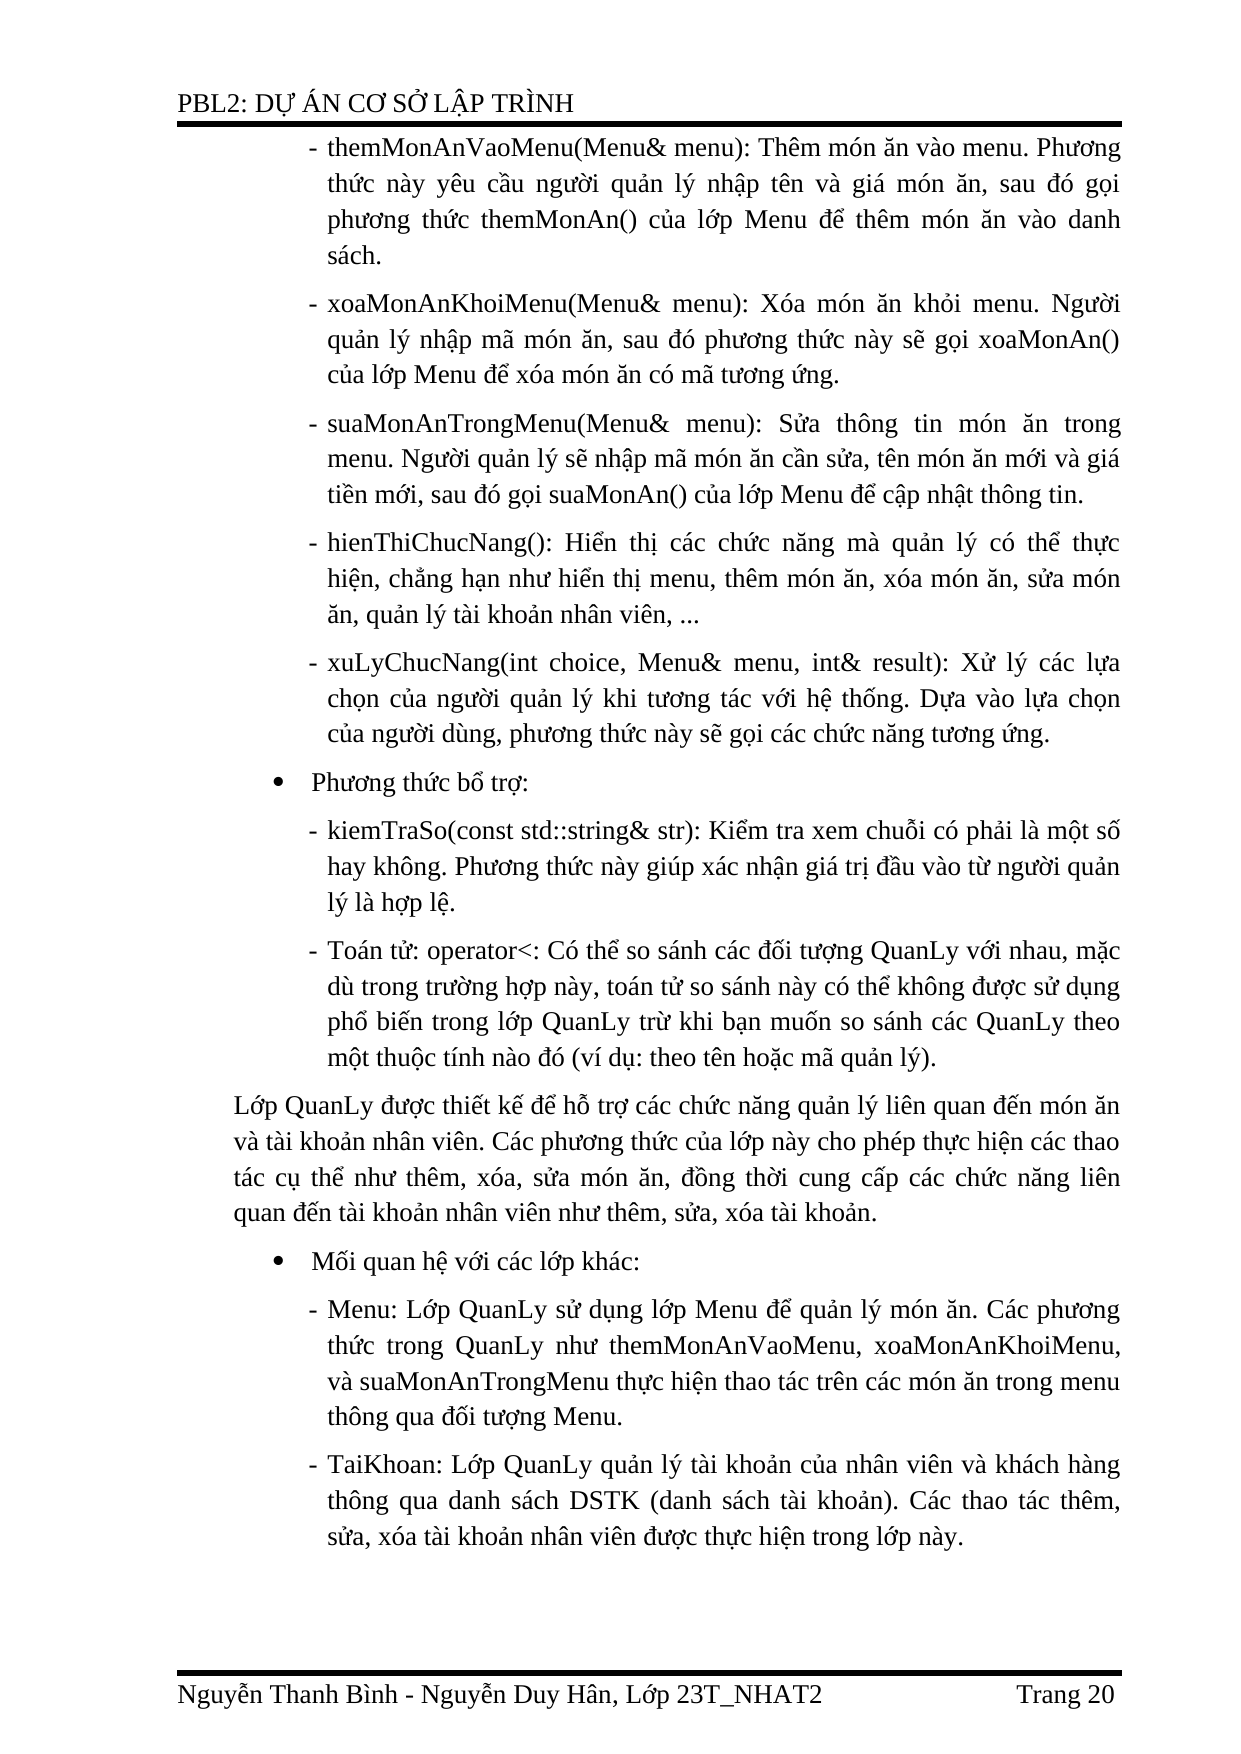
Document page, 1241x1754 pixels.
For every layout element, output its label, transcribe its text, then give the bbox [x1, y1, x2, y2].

list Toán tử: operator<: Có thể so sánh các đối tượng QuanLy với nhau, mặc dù trong trường hợp này, toán tử so sánh này có thể không được sử dụng phổ biến trong lớp QuanLy trừ khi bạn muốn so sánh các QuanLy theo một thuộc tính nào đó (ví dụ: theo tên hoặc mã quản lý). [308, 934, 1122, 1072]
list kiemTraSo(const std::string& str): Kiểm tra xem chuỗi có phải là một số hay không. Phương thức này giúp xác nhận giá trị đầu vào từ người quản lý là hợp lệ. [308, 814, 1122, 917]
list hienThiChucNang(): Hiển thị các chức năng mà quản lý có thể thực hiện, chẳng hạn như hiển thị menu, thêm món ăn, xóa món ăn, sửa món ăn, quản lý tài khoản nhân viên, ... [308, 526, 1122, 629]
list themMonAnVaoMenu(Menu& menu): Thêm món ăn vào menu. Phương thức này yêu cầu người quản lý nhập tên và giá món ăn, sau đó gọi phương thức themMonAn() của lớp Menu để thêm món ăn vào danh sách. [308, 132, 1122, 270]
list xoaMonAnKhoiMenu(Menu& menu): Xóa món ăn khỏi menu. Người quản lý nhập mã món ăn, sau đó phương thức này sẽ gọi xoaMonAn() của lớp Menu để xóa món ăn có mã tương ứng. [308, 287, 1122, 389]
list Menu: Lớp QuanLy sử dụng lớp Menu để quản lý món ăn. Các phương thức trong QuanLy như themMonAnVaoMenu, xoaMonAnKhoiMenu, và suaMonAnTrongMenu thực hiện thao tác trên các món ăn trong menu thông qua đối tượng Menu. [308, 1293, 1122, 1431]
list Mối quan hệ với các lớp khác: [273, 1245, 1122, 1276]
list suaMonAnTrongMenu(Menu& menu): Sửa thông tin món ăn trong menu. Người quản lý sẽ nhập mã món ăn cần sửa, tên món ăn mới và giá tiền mới, sau đó gọi suaMonAn() của lớp Menu để cập nhật thông tin. [308, 407, 1122, 509]
list Phương thức bổ trợ: [273, 766, 1122, 797]
list xuLyChucNang(int choice, Menu& menu, int& result): Xử lý các lựa chọn của người quản lý khi tương tác với hệ thống. Dựa vào lựa chọn của người dùng, phương thức này sẽ gọi các chức năng tương ứng. [308, 646, 1122, 749]
list TaiKhoan: Lớp QuanLy quản lý tài khoản của nhân viên và khách hàng thông qua danh sách DSTK (danh sách tài khoản). Các thao tác thêm, sửa, xóa tài khoản nhân viên được thực hiện trong lớp này. [308, 1448, 1122, 1551]
text Lớp QuanLy được thiết kế để hỗ trợ các chức năng quản lý liên quan đến món ăn và tài khoản nhân viên. Các phương thức của lớp này cho phép thực hiện các thao tác cụ thể như thêm, xóa, sửa món ăn, đồng thời cung cấp các chức năng liên quan đến tài khoản nhân viên như thêm, sửa, xóa tài khoản. [233, 1089, 1122, 1228]
